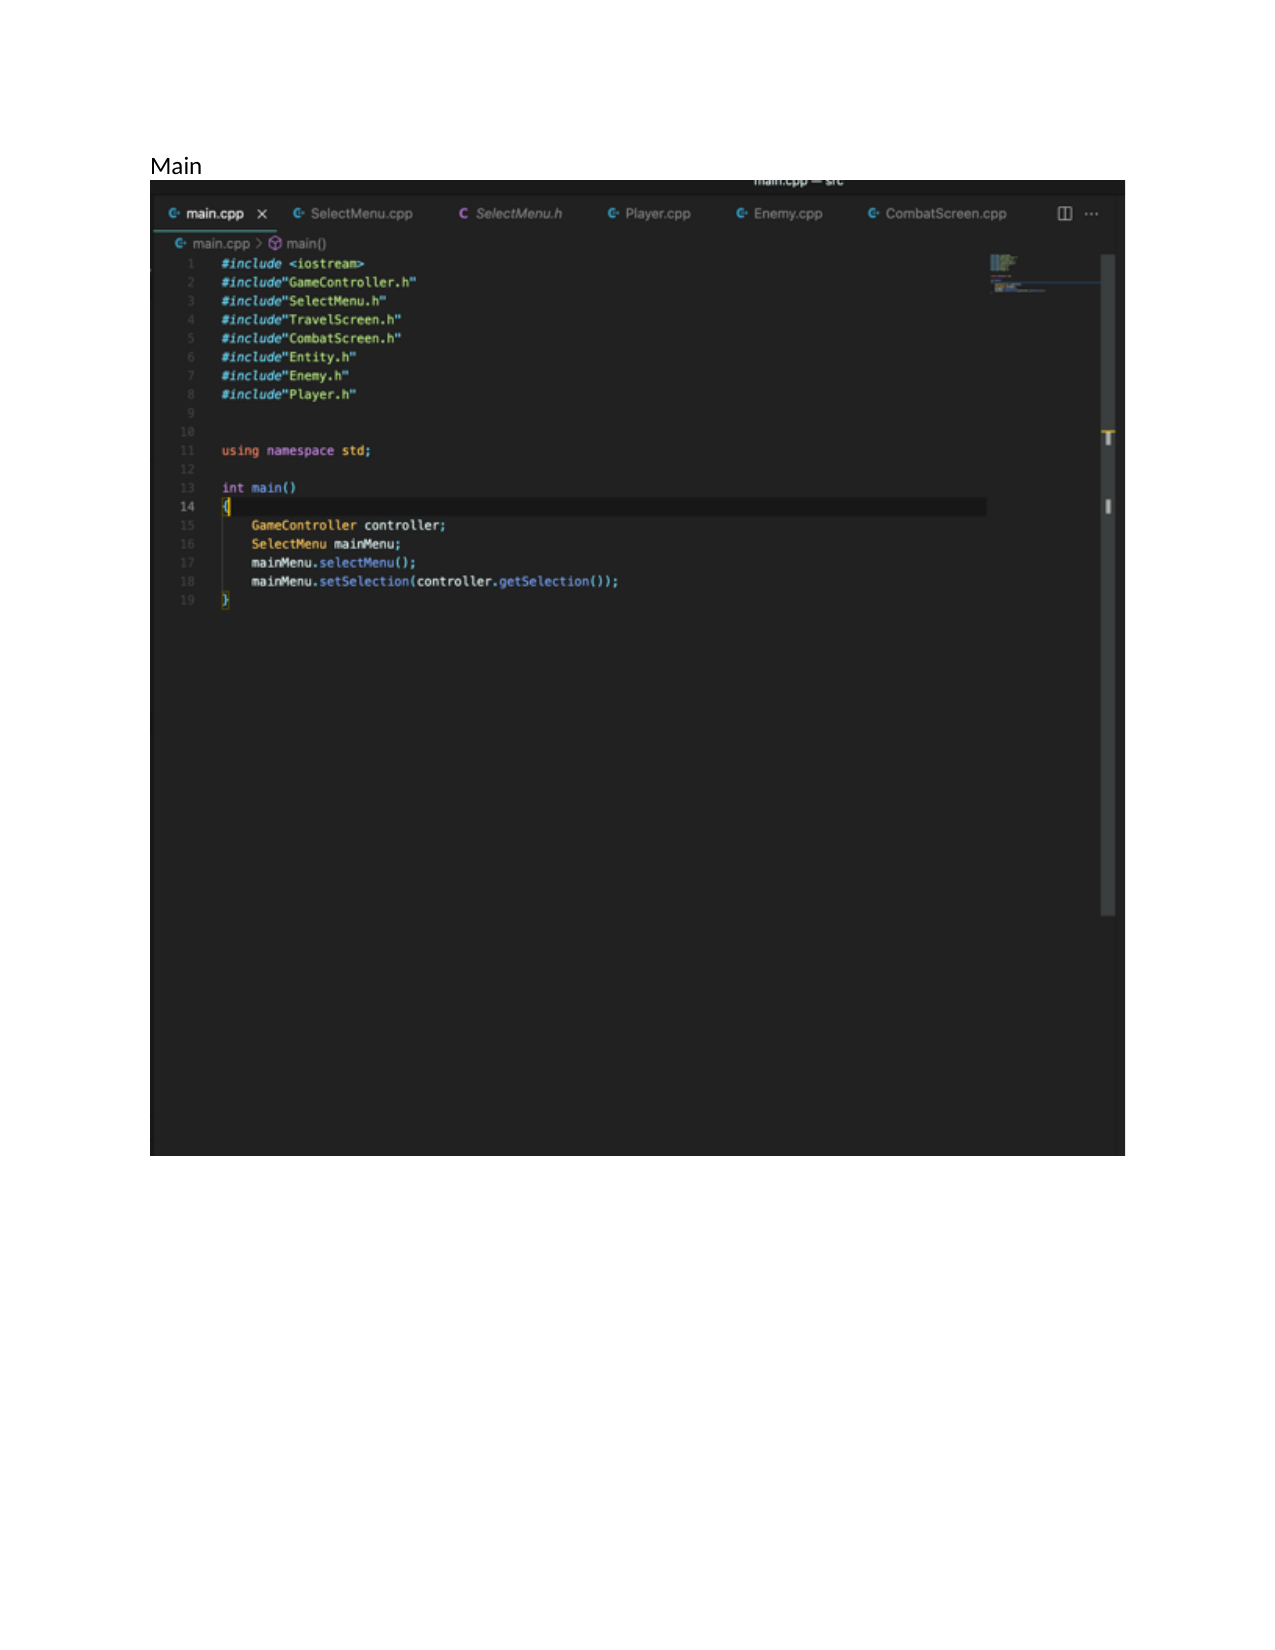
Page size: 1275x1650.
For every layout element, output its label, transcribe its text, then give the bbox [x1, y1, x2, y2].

text Main [150, 150, 1125, 180]
picture [150, 180, 1125, 1156]
